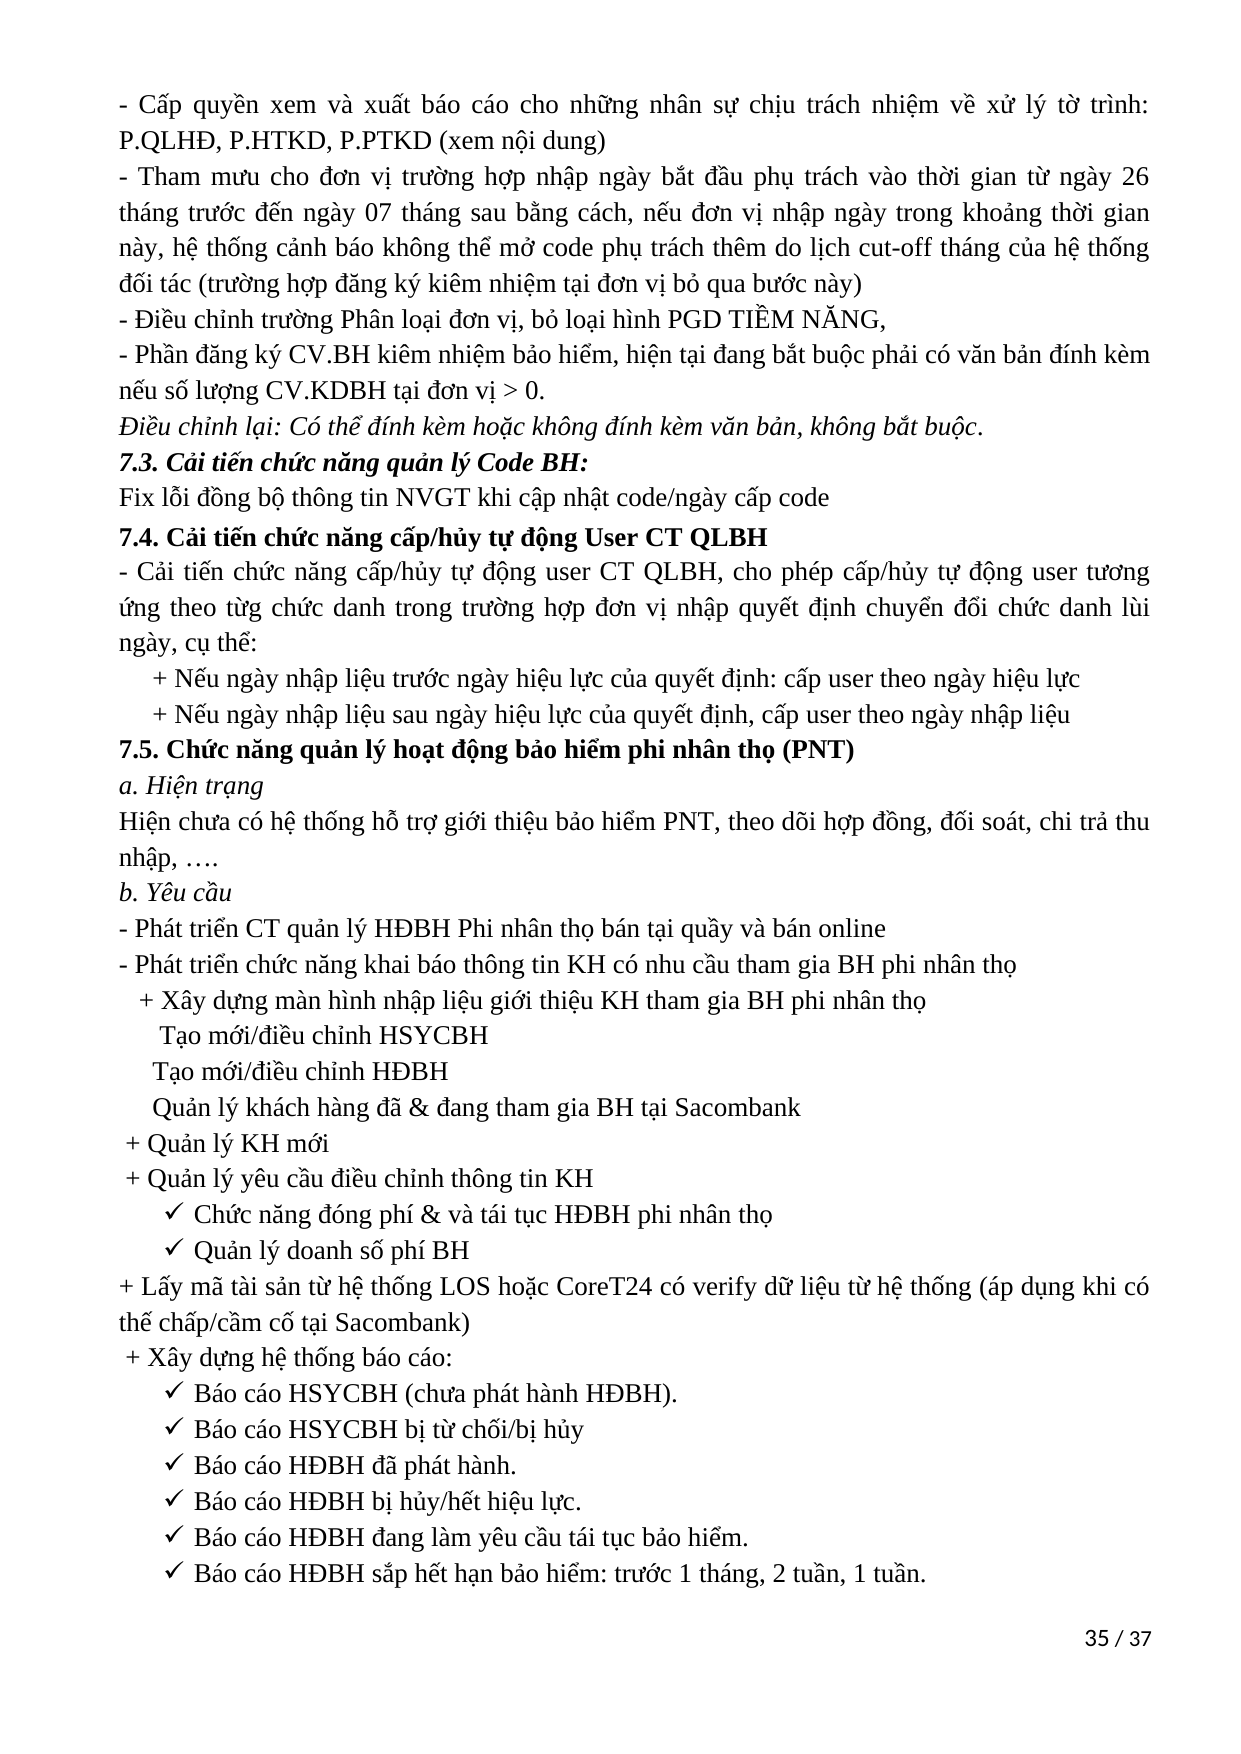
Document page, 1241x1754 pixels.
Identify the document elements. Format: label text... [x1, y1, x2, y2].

list + Xây dựng màn hình nhập liệu giới thiệu KH tham gia BH phi nhân thọ [118, 984, 1152, 1015]
list - Cấp quyền xem và xuất báo cáo cho những nhân sự chịu trách nhiệm về xử lý tờ trình: P.QLHĐ, P.HTKD, P.PTKD (xem nội dung) [118, 88, 1152, 155]
list + Lấy mã tài sản từ hệ thống LOS hoặc CoreT24 có verify dữ liệu từ hệ thống (áp dụng khi có thế chấp/cầm cố tại Sacombank) [118, 1270, 1152, 1337]
list Fix lỗi đồng bộ thông tin NVGT khi cập nhật code/ngày cấp code [118, 482, 1152, 513]
list Báo cáo HSYCBH (chưa phát hành HĐBH). [118, 1377, 1152, 1408]
list Quản lý khách hàng đã & đang tham gia BH tại Sacombank [118, 1091, 1152, 1122]
list a. Hiện trạng [118, 769, 1152, 801]
list Báo cáo HĐBH bị hủy/hết hiệu lực. [118, 1485, 1152, 1516]
list Quản lý doanh số phí BH [118, 1234, 1152, 1265]
list - Tham mưu cho đơn vị trường hợp nhập ngày bắt đầu phụ trách vào thời gian từ ngày 26 tháng trước đến ngày 07 tháng sau bằng cách, nếu đơn vị nhập ngày trong khoảng thời gian này, hệ thống cảnh báo không thể mở code phụ trách thêm do lịch cut-off tháng của hệ thống đối tác (trường hợp đăng ký kiêm nhiệm tại đơn vị bỏ qua bước này) [118, 160, 1152, 298]
list - Điều chỉnh trường Phân loại đơn vị, bỏ loại hình PGD TIỀM NĂNG, [118, 303, 1152, 334]
list Chức năng đóng phí & và tái tục HĐBH phi nhân thọ [118, 1198, 1152, 1229]
list Báo cáo HĐBH đang làm yêu cầu tái tục bảo hiểm. [118, 1521, 1152, 1552]
list 7.3. Cải tiến chức năng quản lý Code BH: [118, 446, 1152, 477]
list - Phát triển chức năng khai báo thông tin KH có nhu cầu tham gia BH phi nhân thọ [118, 948, 1152, 979]
list 7.5. Chức năng quản lý hoạt động bảo hiểm phi nhân thọ (PNT) [118, 734, 1152, 765]
list Tạo mới/điều chỉnh HĐBH [118, 1055, 1152, 1086]
text + Nếu ngày nhập liệu trước ngày hiệu lực của quyết định: cấp user theo ngày hiệu lực [118, 662, 1152, 693]
subtitle 7.4. Cải tiến chức năng cấp/hủy tự động User CT QLBH [118, 521, 1152, 553]
list Báo cáo HĐBH đã phát hành. [118, 1449, 1152, 1480]
list Tạo mới/điều chỉnh HSYCBH [118, 1019, 1152, 1051]
list + Quản lý KH mới [118, 1127, 1152, 1158]
list b. Yêu cầu [118, 877, 1152, 908]
list - Cải tiến chức năng cấp/hủy tự động user CT QLBH, cho phép cấp/hủy tự động user tương ứng theo từg chức danh trong trường hợp đơn vị nhập quyết định chuyển đổi chức danh lùi ngày, cụ thể: [118, 555, 1152, 658]
list Báo cáo HĐBH sắp hết hạn bảo hiểm: trước 1 tháng, 2 tuần, 1 tuần. [118, 1557, 1152, 1588]
list Điều chỉnh lại: Có thể đính kèm hoặc không đính kèm văn bản, không bắt buộc. [118, 410, 1152, 441]
list Báo cáo HSYCBH bị từ chối/bị hủy [118, 1413, 1152, 1444]
list + Quản lý yêu cầu điều chỉnh thông tin KH [118, 1162, 1152, 1193]
list + Xây dựng hệ thống báo cáo: [118, 1341, 1152, 1373]
list - Phát triển CT quản lý HĐBH Phi nhân thọ bán tại quầy và bán online [118, 912, 1152, 943]
list - Phần đăng ký CV.BH kiêm nhiệm bảo hiểm, hiện tại đang bắt buộc phải có văn bản đính kèm nếu số lượng CV.KDBH tại đơn vị > 0. [118, 339, 1152, 406]
list Hiện chưa có hệ thống hỗ trợ giới thiệu bảo hiểm PNT, theo dõi hợp đồng, đối soát, chi trả thu nhập, …. [118, 805, 1152, 872]
text + Nếu ngày nhập liệu sau ngày hiệu lực của quyết định, cấp user theo ngày nhập liệu [118, 698, 1152, 729]
